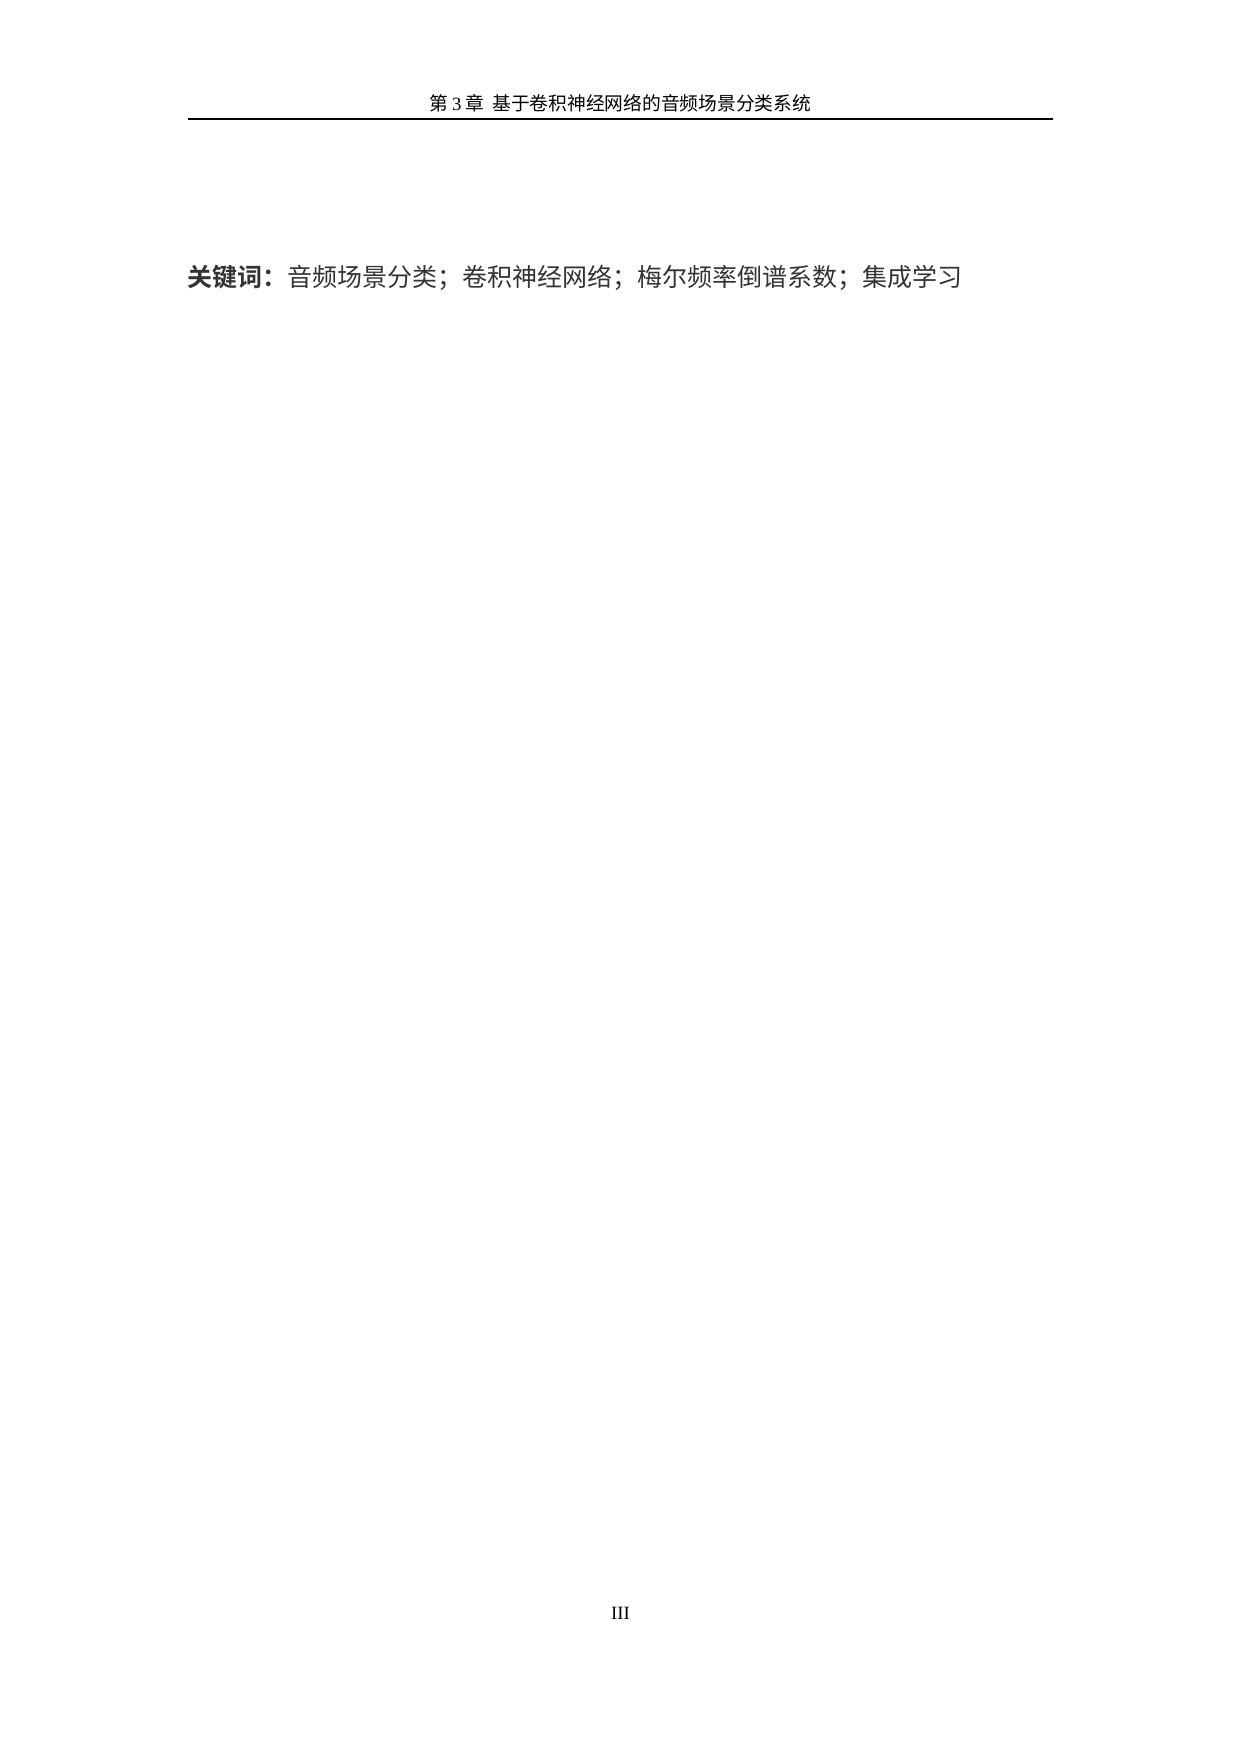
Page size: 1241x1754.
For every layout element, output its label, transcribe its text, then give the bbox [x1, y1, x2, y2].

text 关键词：音频场景分类；卷积神经网络；梅尔频率倒谱系数；集成学习 [187, 242, 1053, 310]
